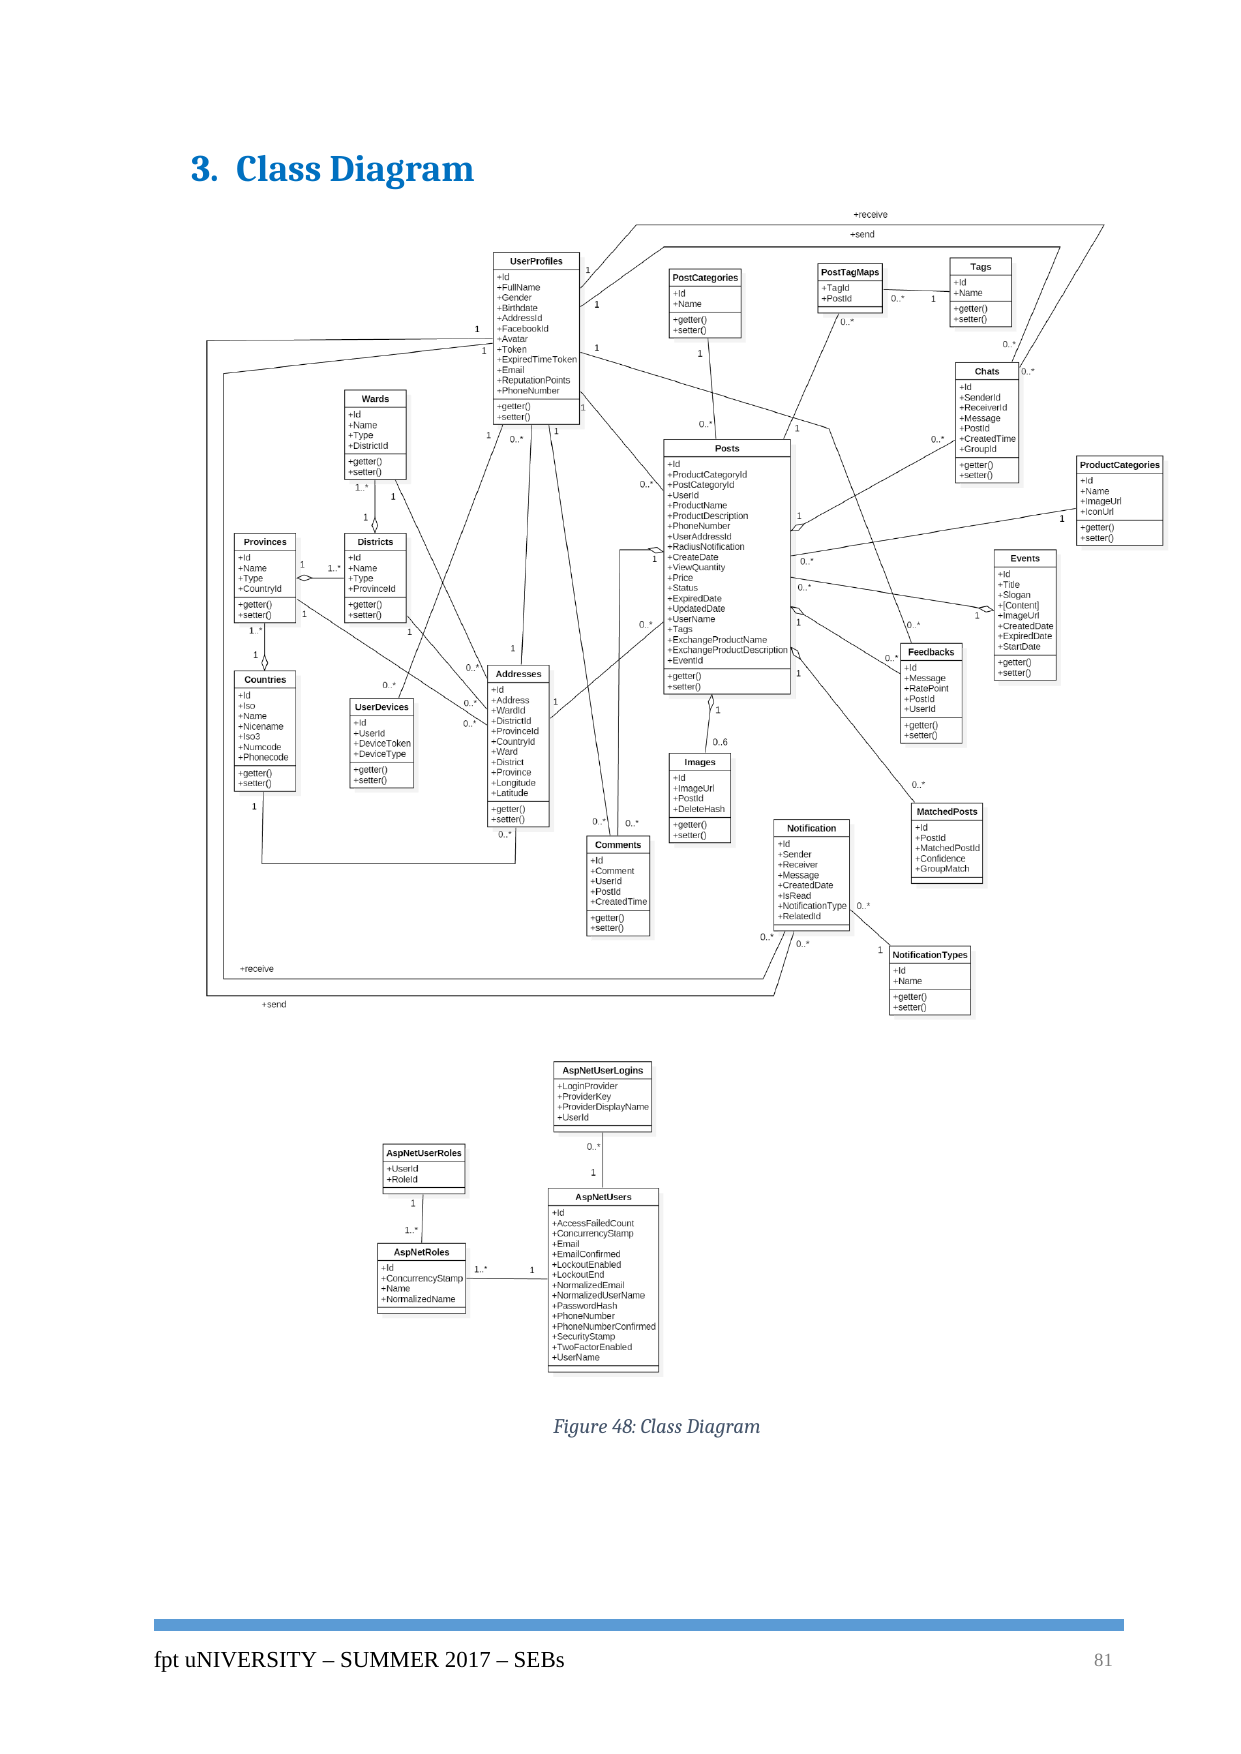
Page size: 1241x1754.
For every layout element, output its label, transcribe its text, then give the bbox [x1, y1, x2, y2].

text Class Diagram [191, 148, 1124, 191]
picture [191, 203, 1180, 1399]
